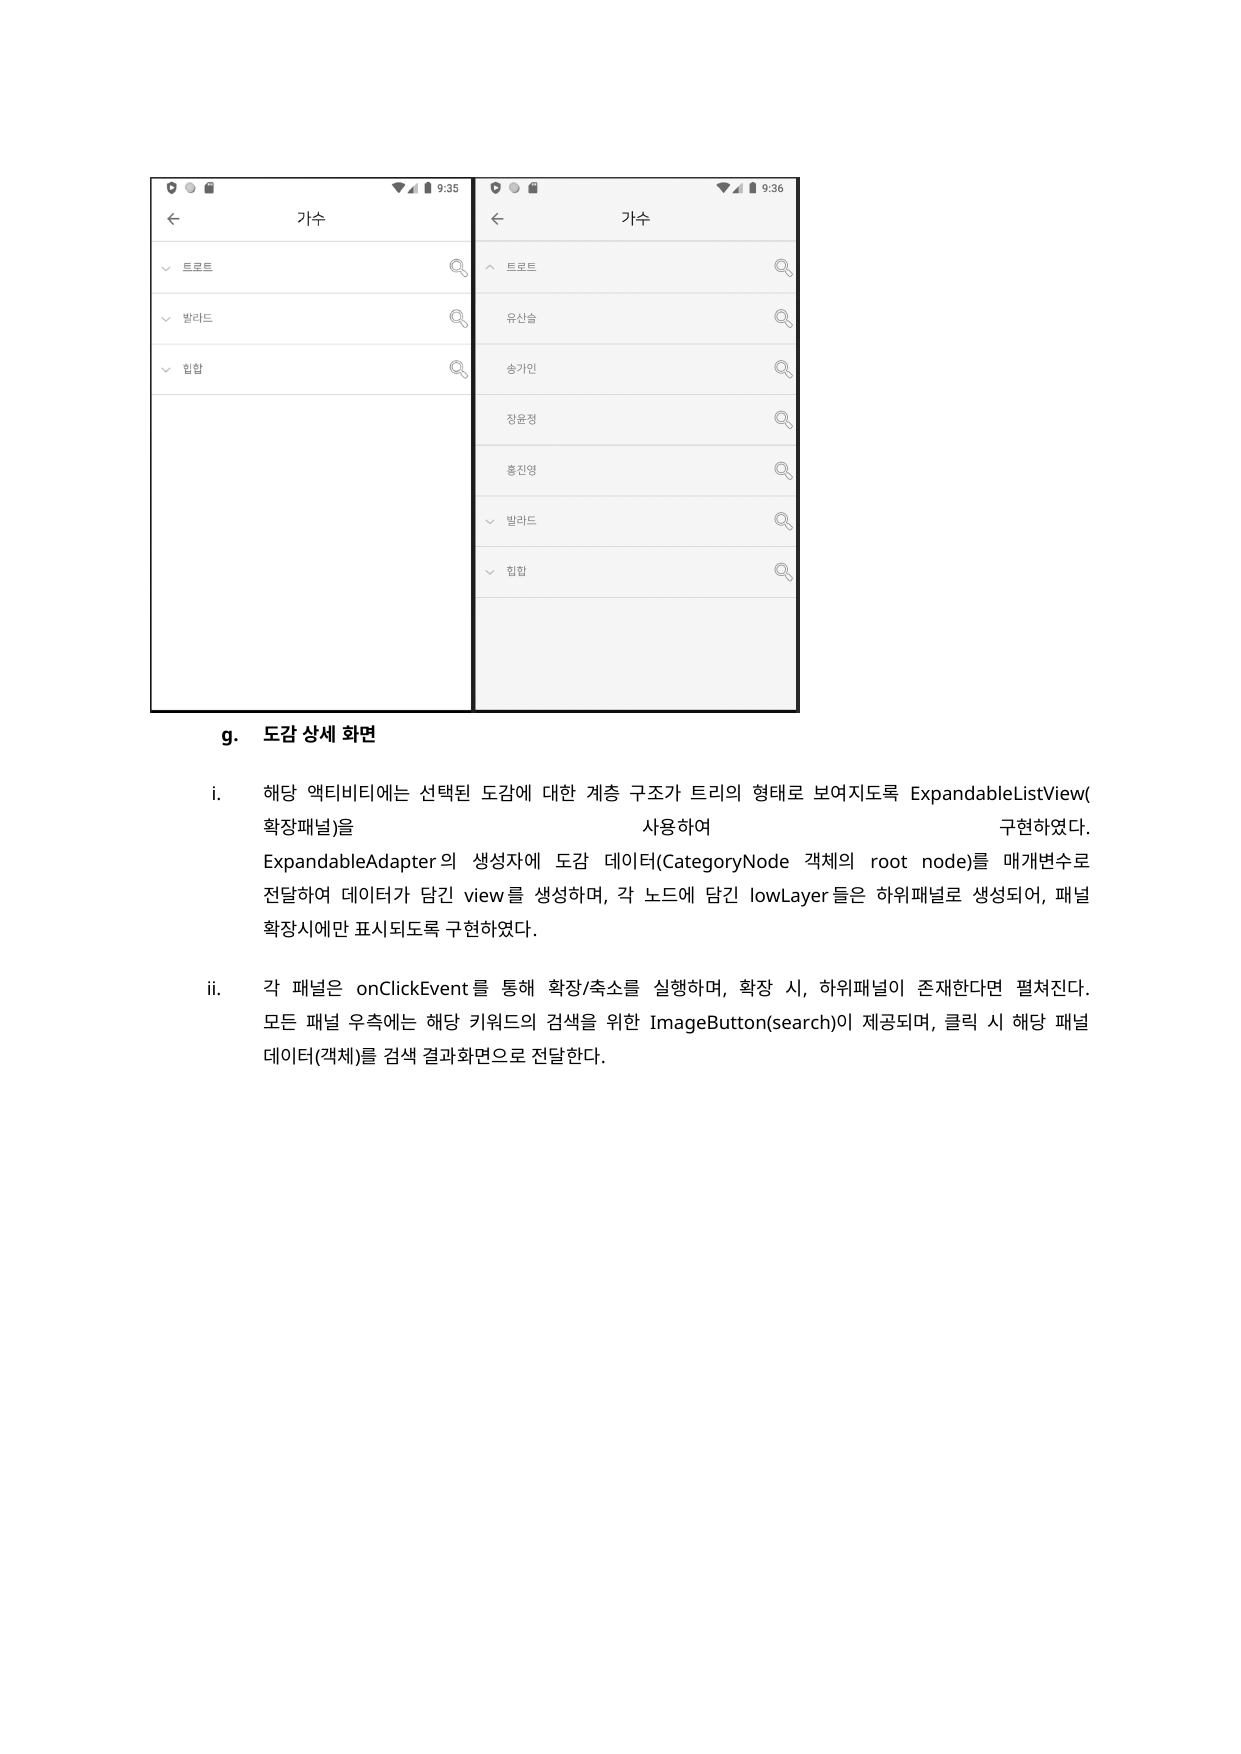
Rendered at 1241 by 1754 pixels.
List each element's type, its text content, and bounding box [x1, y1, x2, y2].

list 도감 상세 화면 [221, 720, 1090, 747]
picture [150, 177, 800, 713]
list 각 패널은 onClickEvent를 통해 확장/축소를 실행하며, 확장 시, 하위패널이 존재한다면 펼쳐진다. 모든 패널 우측에는 해당 키워드의 검색을 위한 ImageButton(search)이 제공되며, 클릭 시 해당 패널 데이터(객체)를 검색 결과화면으로 전달한다. [221, 973, 1090, 1068]
list 해당 액티비티에는 선택된 도감에 대한 계층 구조가 트리의 형태로 보여지도록 ExpandableListView(확장패널)을 사용하여 구현하였다. ExpandableAdapter의 생성자에 도감 데이터(CategoryNode 객체의 root node)를 매개변수로 전달하여 데이터가 담긴 view를 생성하며, 각 노드에 담긴 lowLayer들은 하위패널로 생성되어, 패널 확장시에만 표시되도록 구현하였다. [221, 779, 1090, 942]
